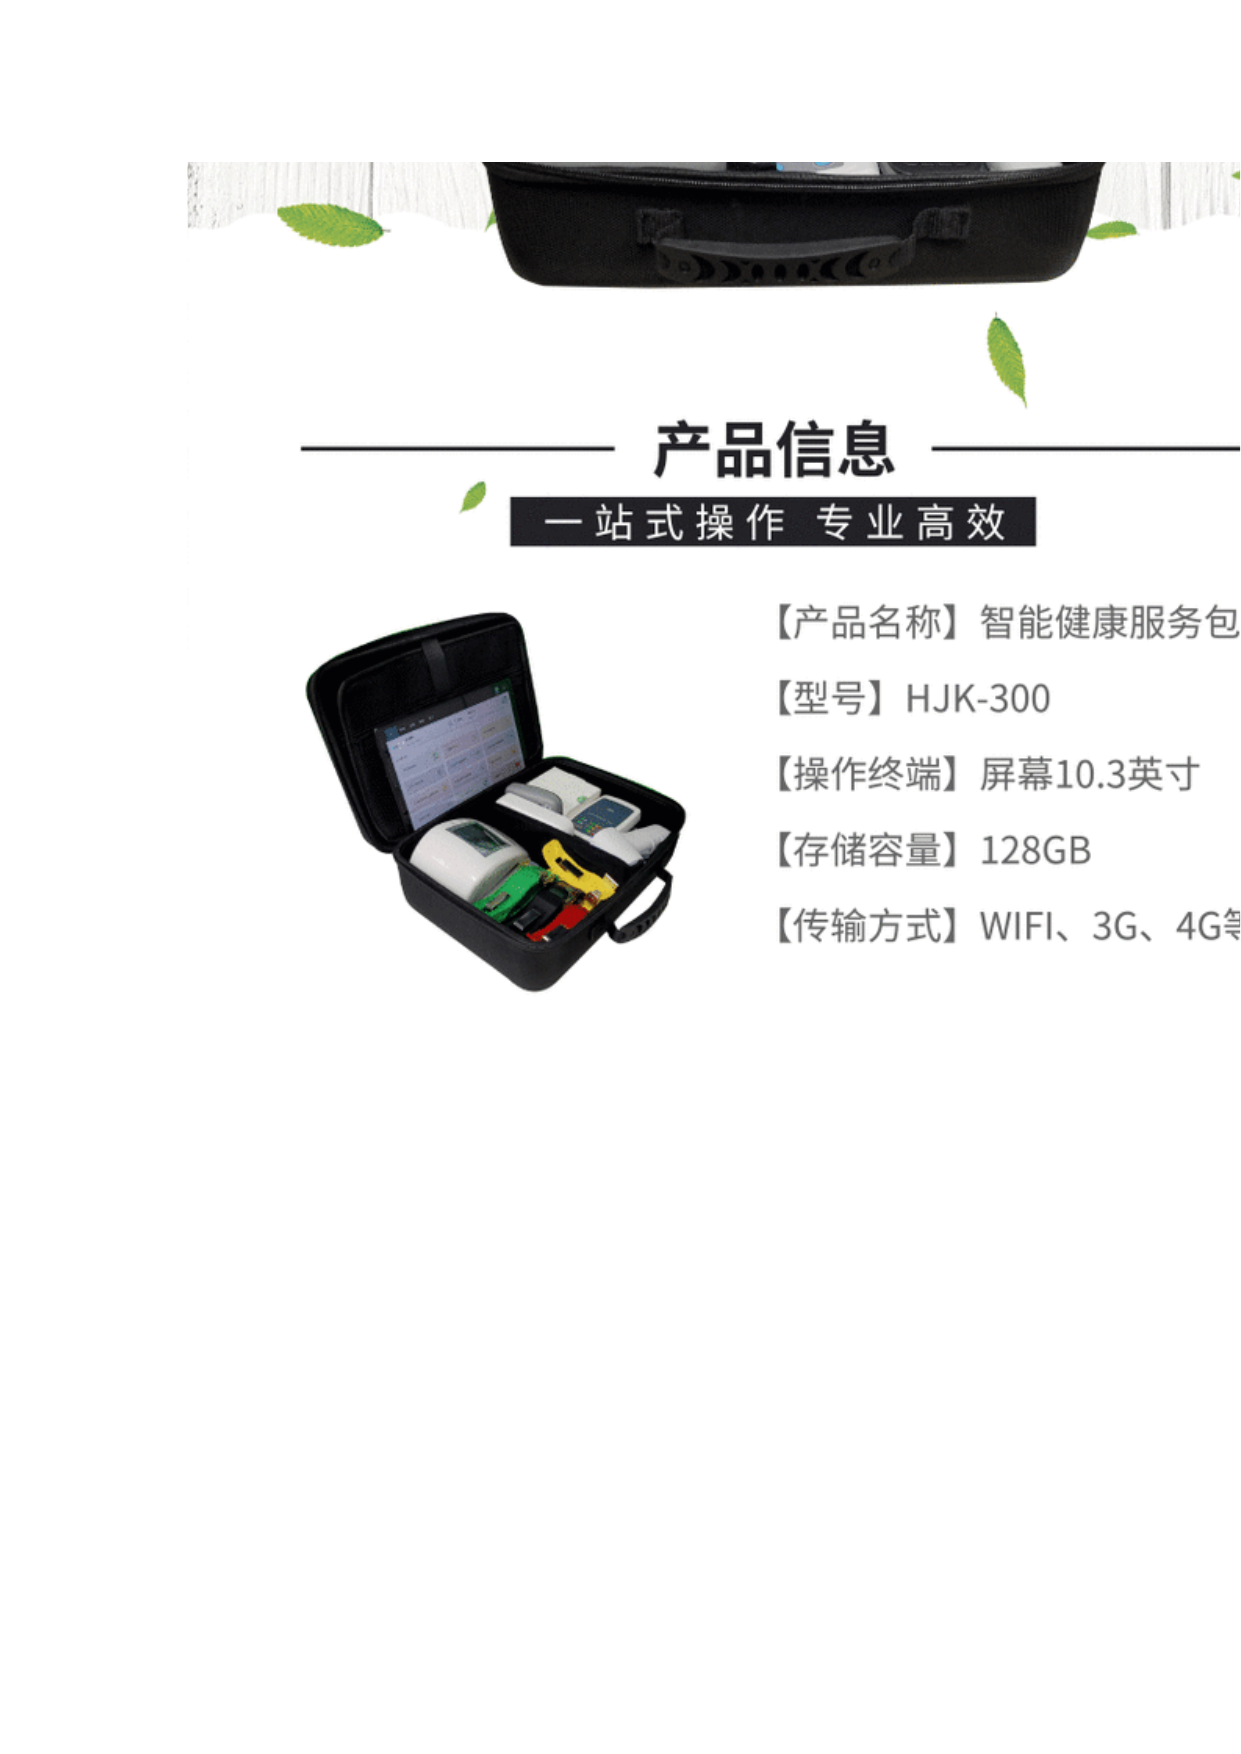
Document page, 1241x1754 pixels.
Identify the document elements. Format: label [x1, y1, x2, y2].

picture [187, 162, 1241, 1067]
